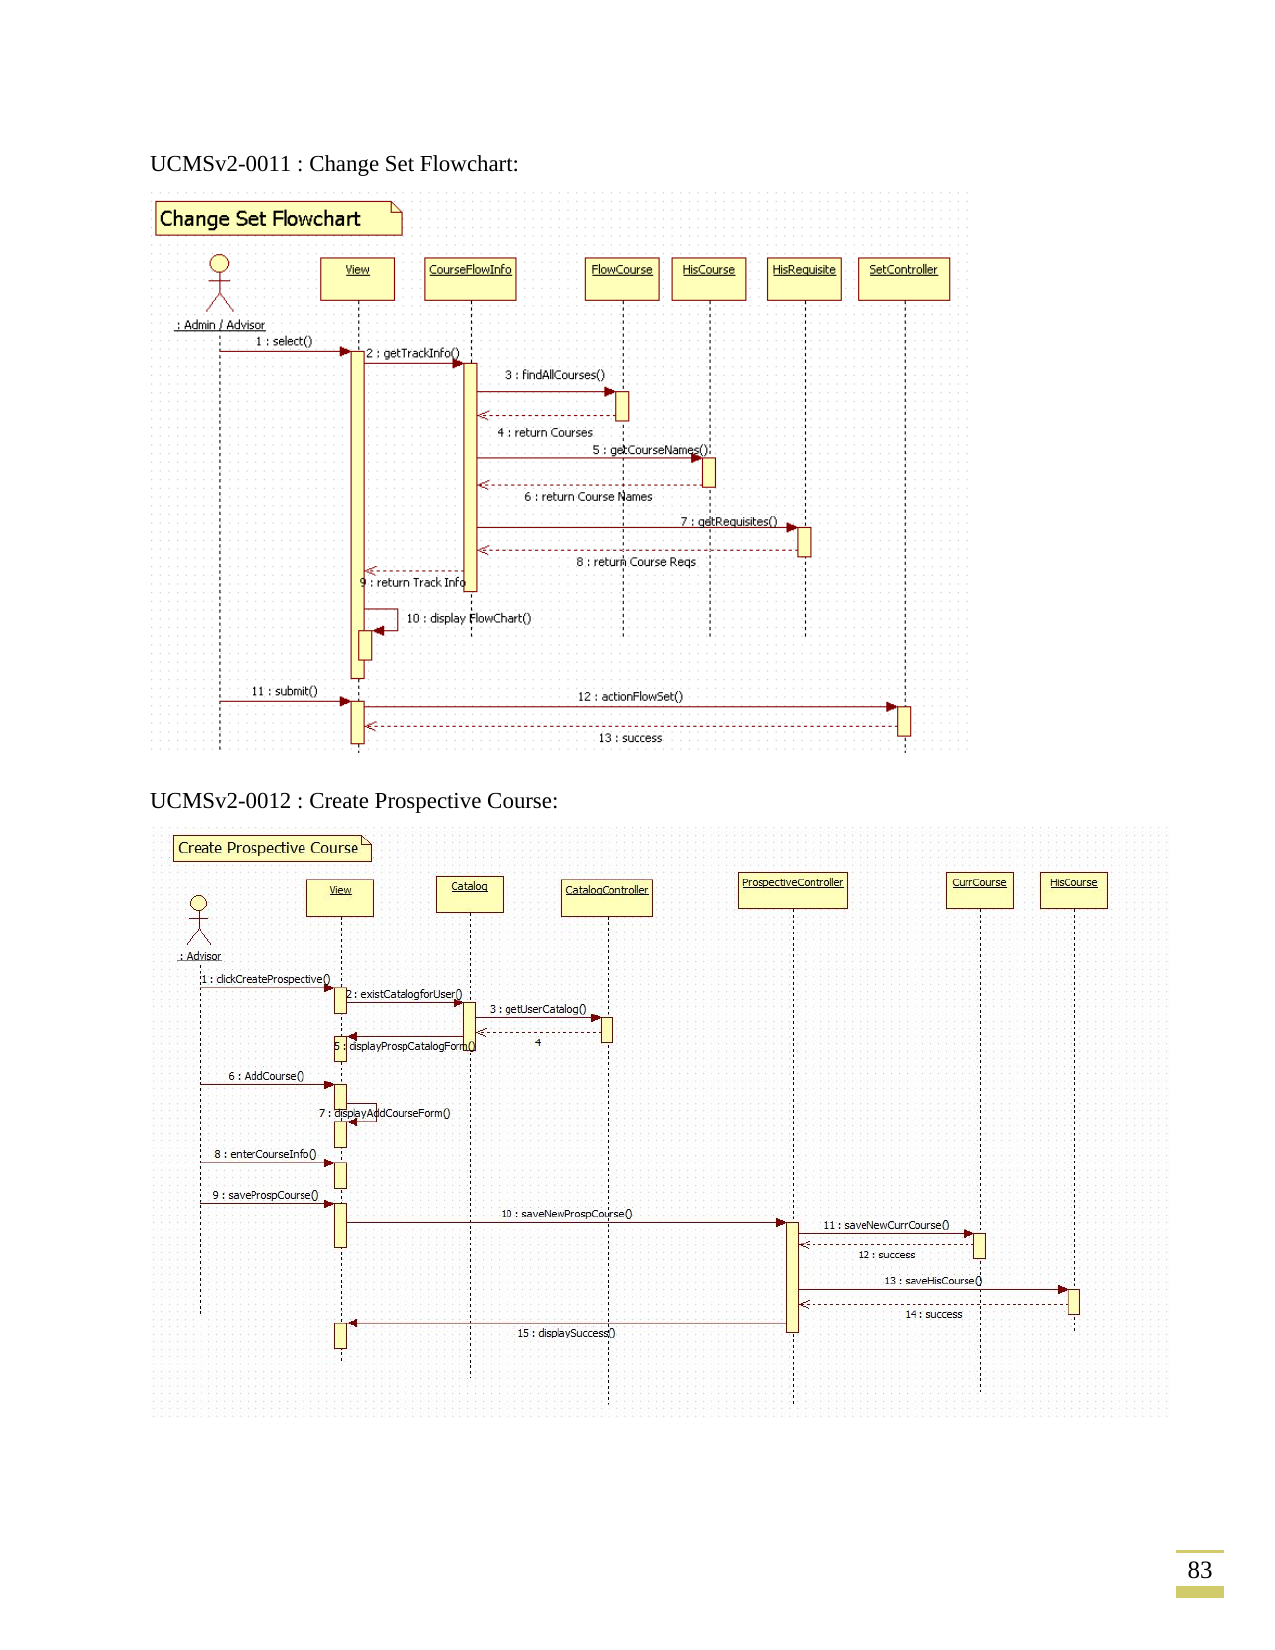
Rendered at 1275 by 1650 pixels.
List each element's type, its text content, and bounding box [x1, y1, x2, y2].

picture [150, 189, 972, 753]
picture [150, 827, 1171, 1418]
text UCMSv2-0011 : Change Set Flowchart: [150, 150, 1125, 176]
text UCMSv2-0012 : Create Prospective Course: [150, 788, 1125, 814]
